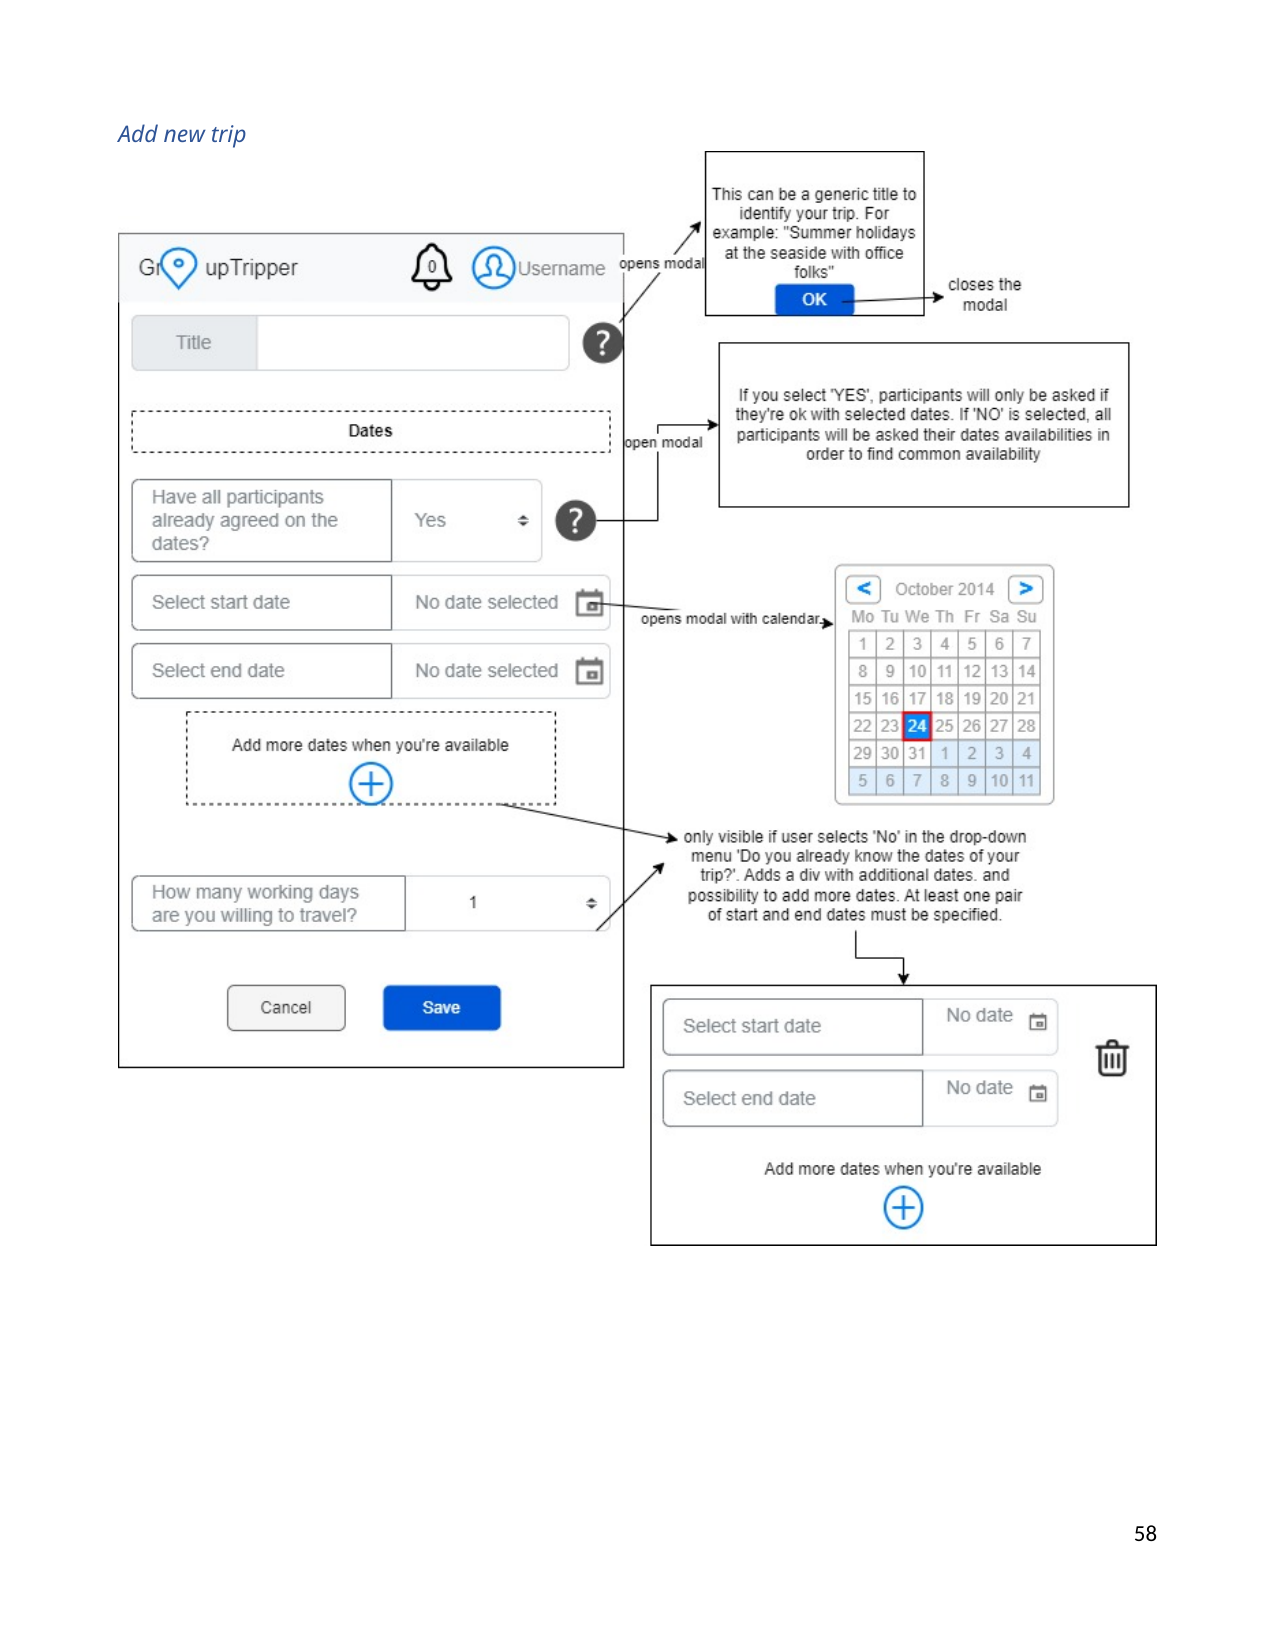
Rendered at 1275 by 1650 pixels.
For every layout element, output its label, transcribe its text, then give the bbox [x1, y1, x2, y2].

subtitle Add new trip [118, 118, 1157, 149]
picture [118, 151, 1157, 1246]
